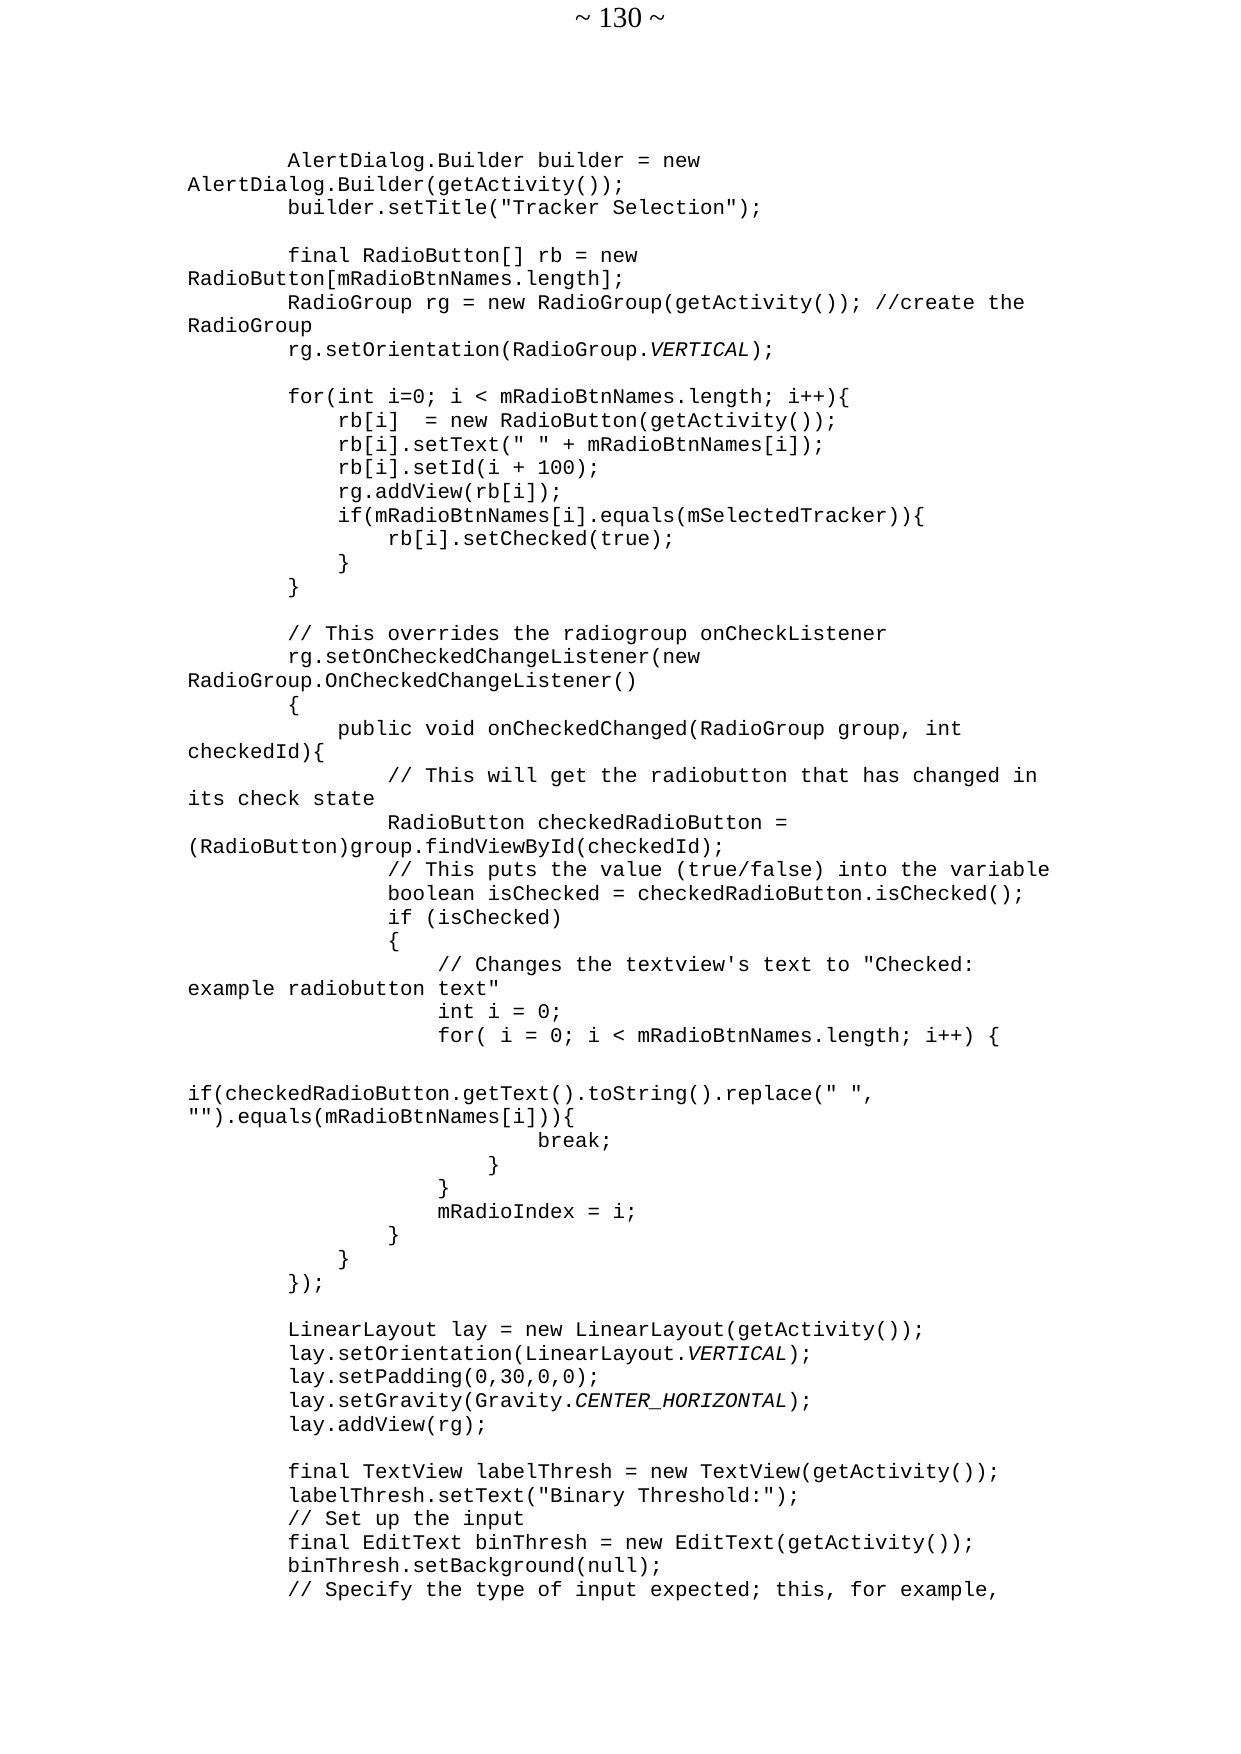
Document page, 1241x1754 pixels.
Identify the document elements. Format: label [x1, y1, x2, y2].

text [187, 150, 1053, 1603]
